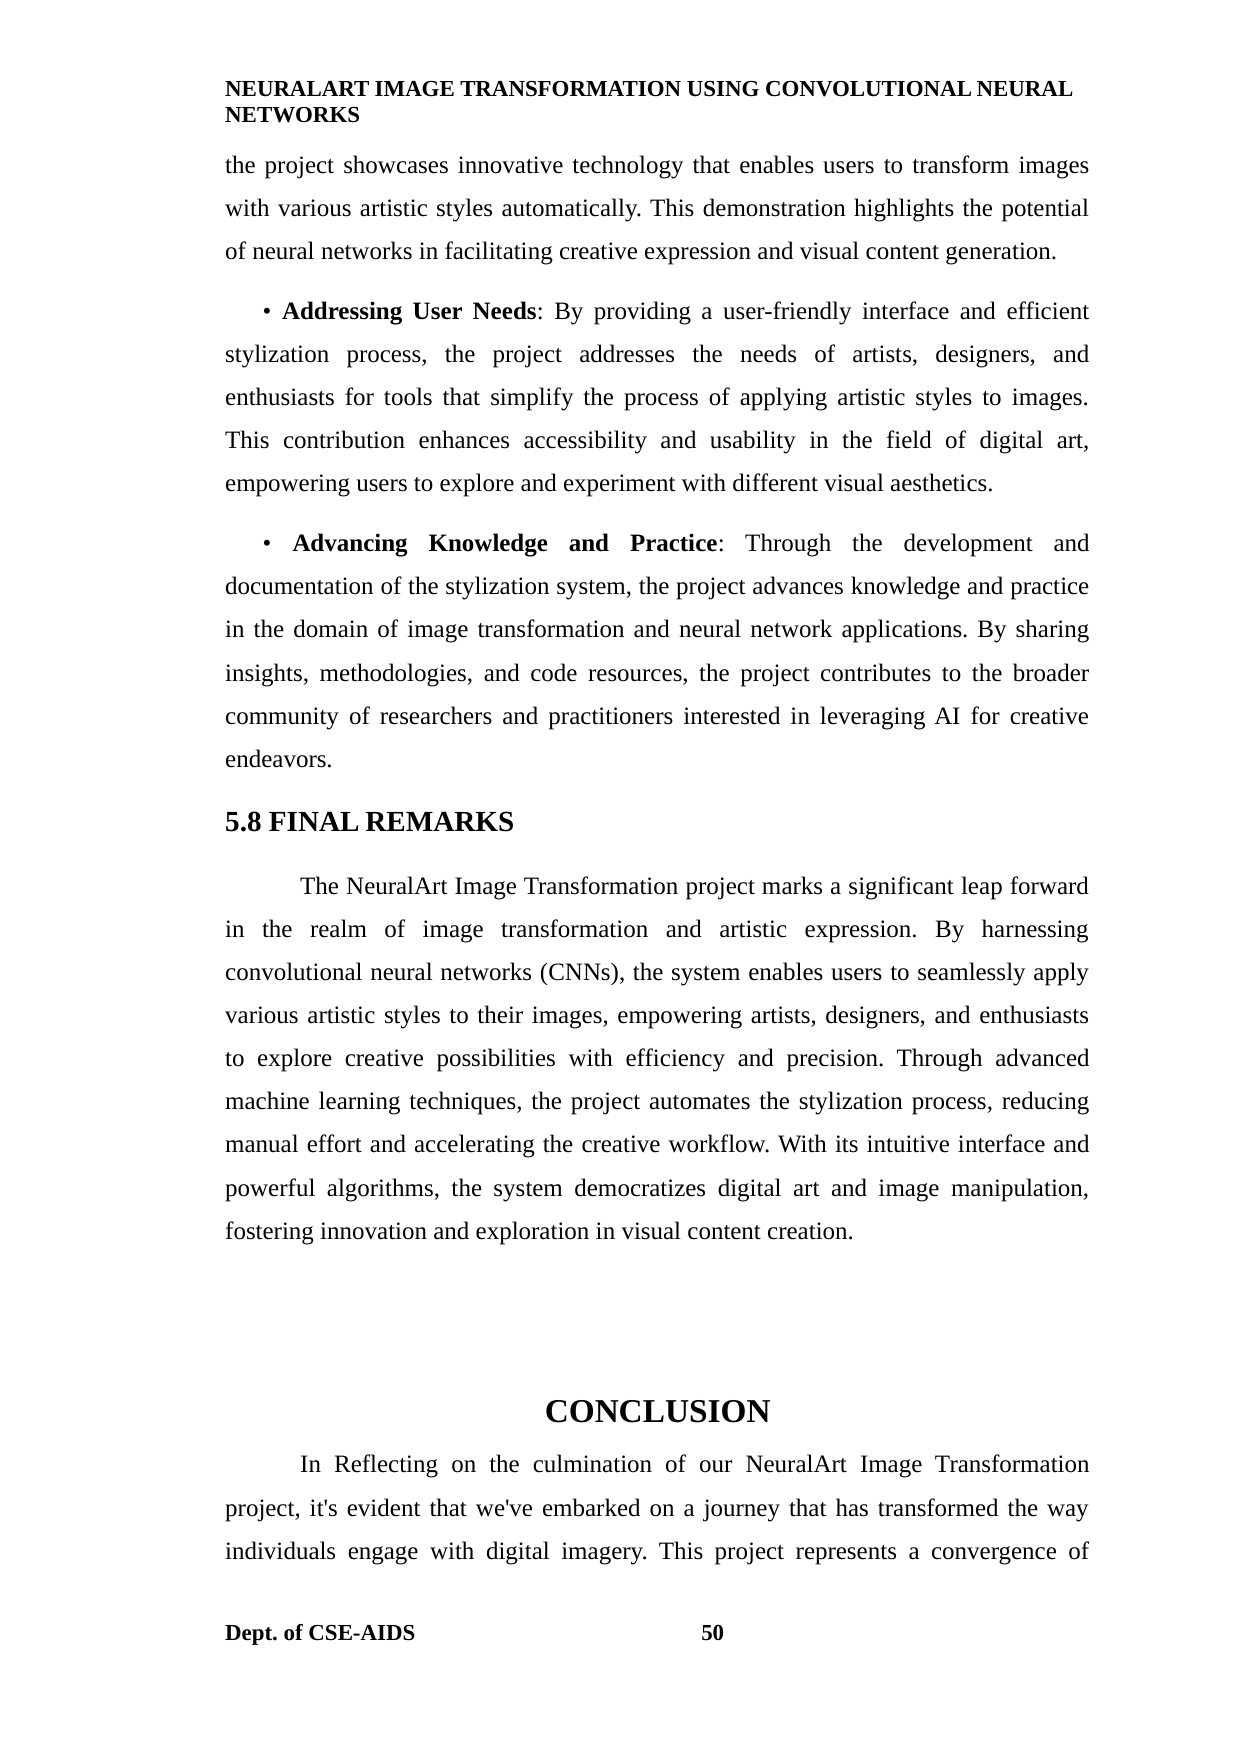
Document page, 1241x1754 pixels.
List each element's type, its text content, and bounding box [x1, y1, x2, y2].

text CONCLUSION [225, 1392, 1090, 1430]
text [225, 150, 1090, 265]
text 5.8 FINAL REMARKS [225, 804, 1090, 837]
text • Addressing User Needs: By providing a user-friendly interface and efficient stylization process, the project addresses the needs of artists, designers, and enthusiasts for tools that simplify the process of applying artistic styles to images. This contribution enhances accessibility and usability in the field of digital art, empowering users to explore and experiment with different visual aesthetics. [225, 296, 1090, 497]
text The NeuralArt Image Transformation project marks a significant leap forward in the realm of image transformation and artistic expression. By harnessing convolutional neural networks (CNNs), the system enables users to seamlessly apply various artistic styles to their images, empowering artists, designers, and enthusiasts to explore creative possibilities with efficiency and precision. Through advanced machine learning techniques, the project automates the stylization process, reducing manual effort and accelerating the creative workflow. With its intuitive interface and powerful algorithms, the system democratizes digital art and image manipulation, fostering innovation and exploration in visual content creation. [225, 871, 1090, 1244]
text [225, 1449, 1090, 1564]
text • Advancing Knowledge and Practice: Through the development and documentation of the stylization system, the project advances knowledge and practice in the domain of image transformation and neural network applications. By sharing insights, methodologies, and code resources, the project contributes to the broader community of researchers and practitioners interested in leveraging AI for creative endeavors. [225, 528, 1090, 773]
